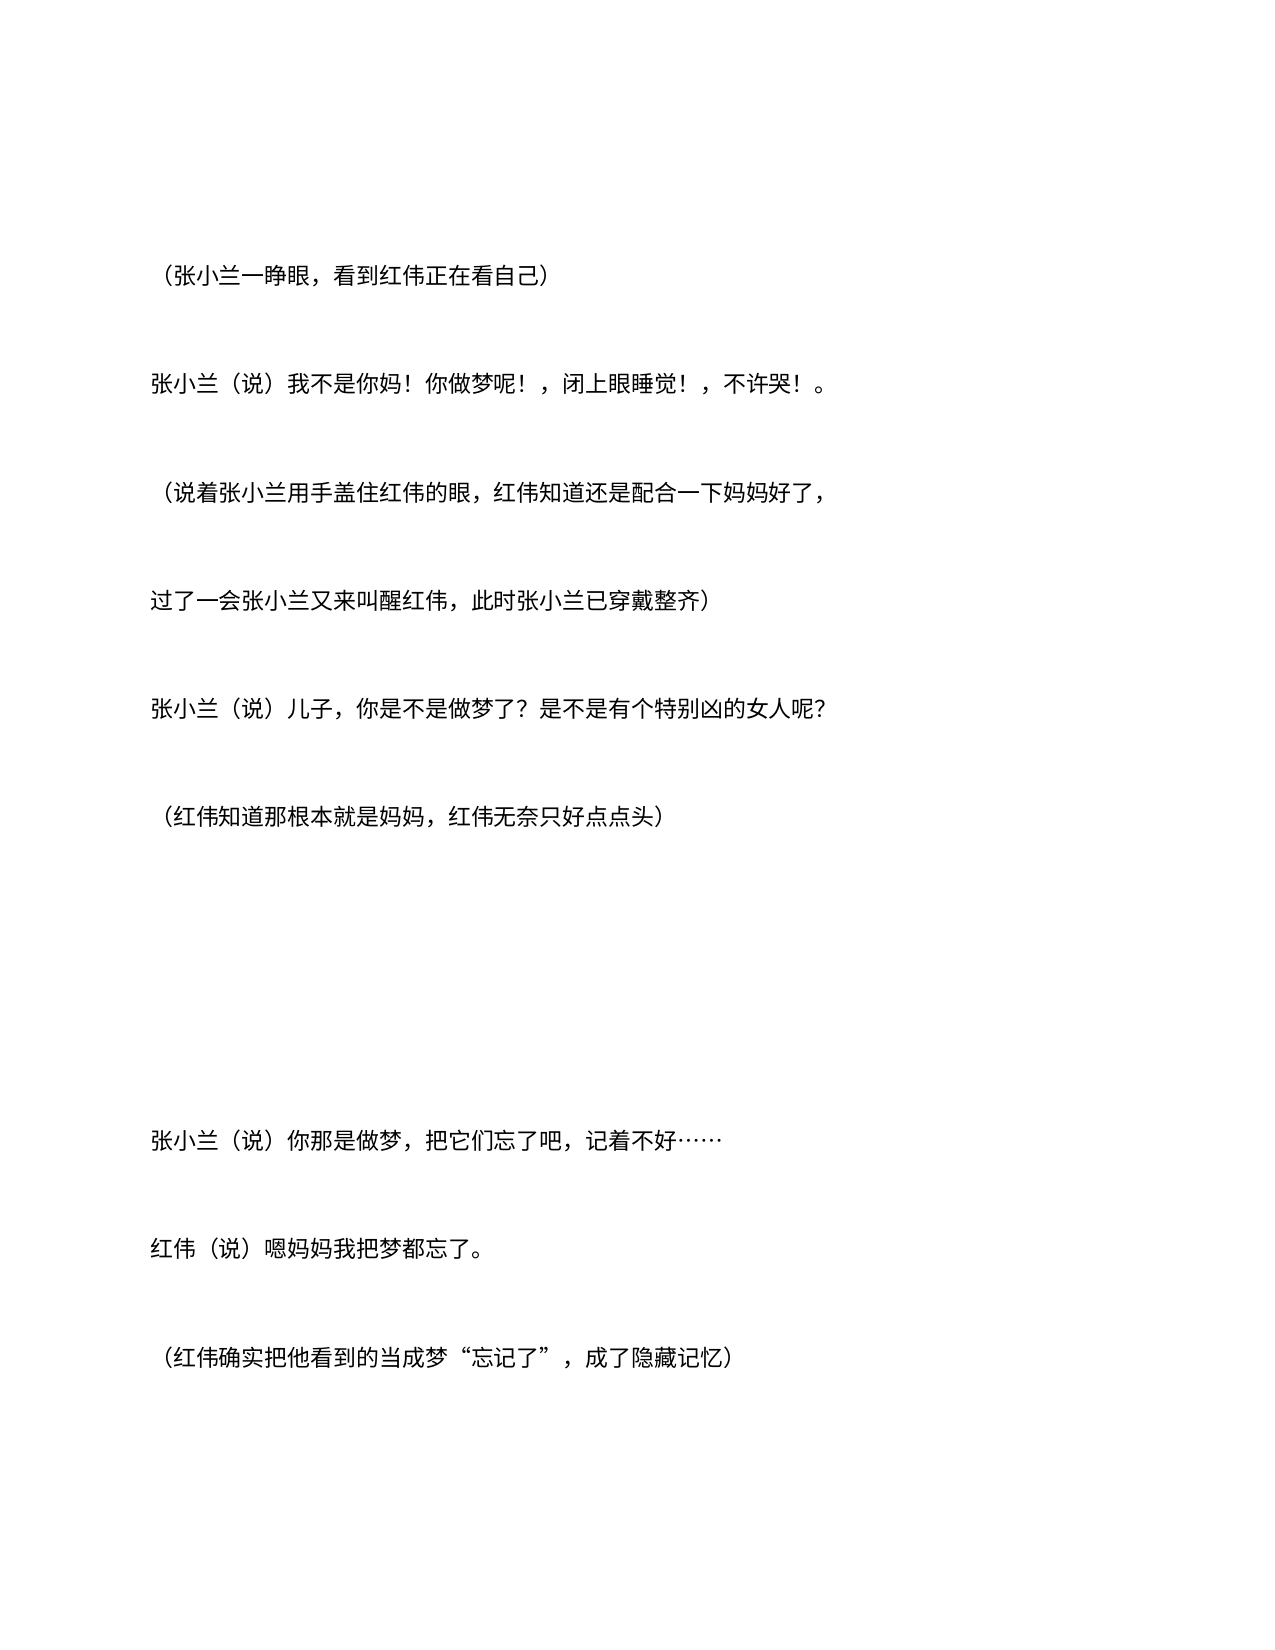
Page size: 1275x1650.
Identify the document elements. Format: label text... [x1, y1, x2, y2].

text （张小兰一睁眼，看到红伟正在看自己） [150, 258, 1125, 291]
text 过了一会张小兰又来叫醒红伟，此时张小兰已穿戴整齐） [150, 582, 1125, 616]
text 张小兰（说）我不是你妈！你做梦呢！，闭上眼睡觉！，不许哭！。 [150, 366, 1125, 399]
text 红伟（说）嗯妈妈我把梦都忘了。 [150, 1231, 1125, 1264]
text 张小兰（说）你那是做梦，把它们忘了吧，记着不好…… [150, 1123, 1125, 1156]
text （红伟确实把他看到的当成梦“忘记了”，成了隐藏记忆） [150, 1339, 1125, 1373]
text 张小兰（说）儿子，你是不是做梦了？是不是有个特别凶的女人呢？ [150, 691, 1125, 724]
text （红伟知道那根本就是妈妈，红伟无奈只好点点头） [150, 799, 1125, 832]
text （说着张小兰用手盖住红伟的眼，红伟知道还是配合一下妈妈好了， [150, 474, 1125, 508]
